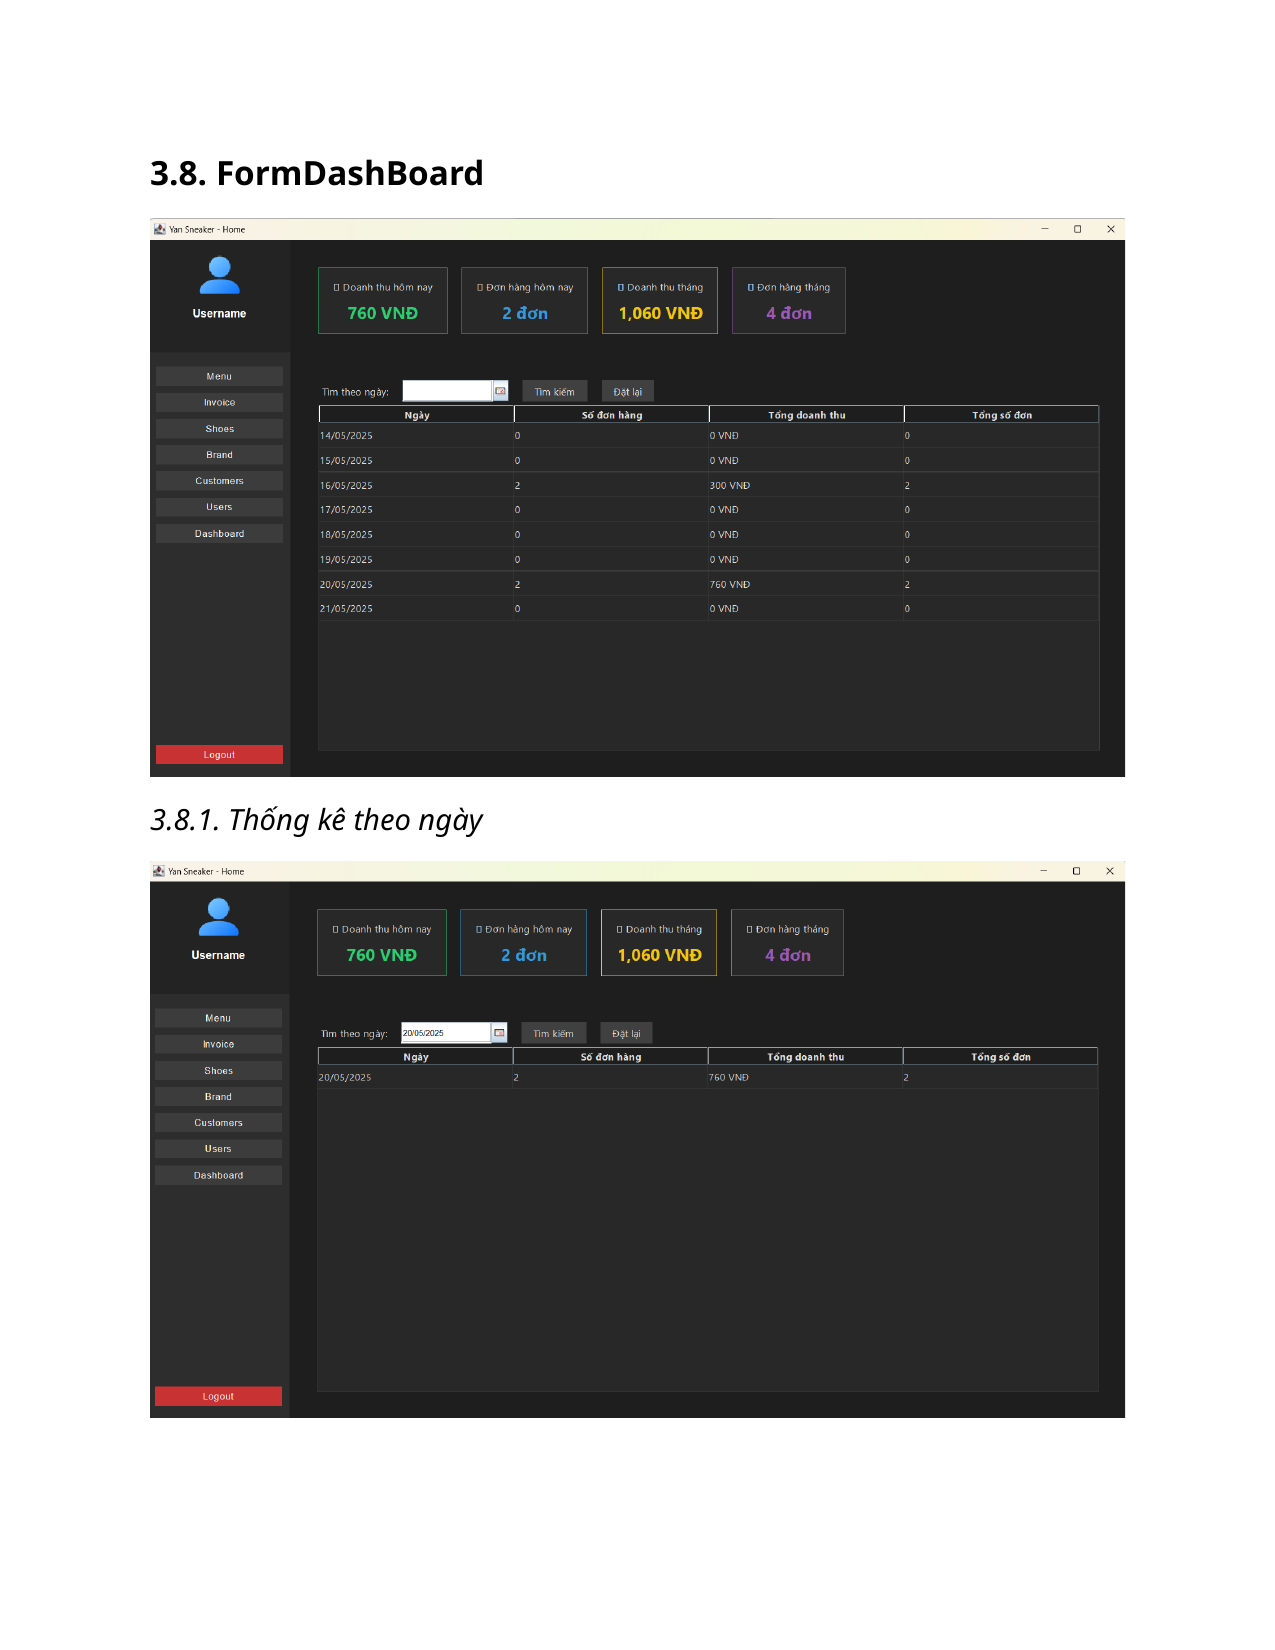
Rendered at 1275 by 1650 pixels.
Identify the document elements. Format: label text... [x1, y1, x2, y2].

subtitle 3.8. FormDashBoard [150, 150, 1125, 195]
picture [150, 861, 1125, 1418]
picture [150, 218, 1125, 777]
subtitle 3.8.1. Thống kê theo ngày [150, 799, 1125, 839]
